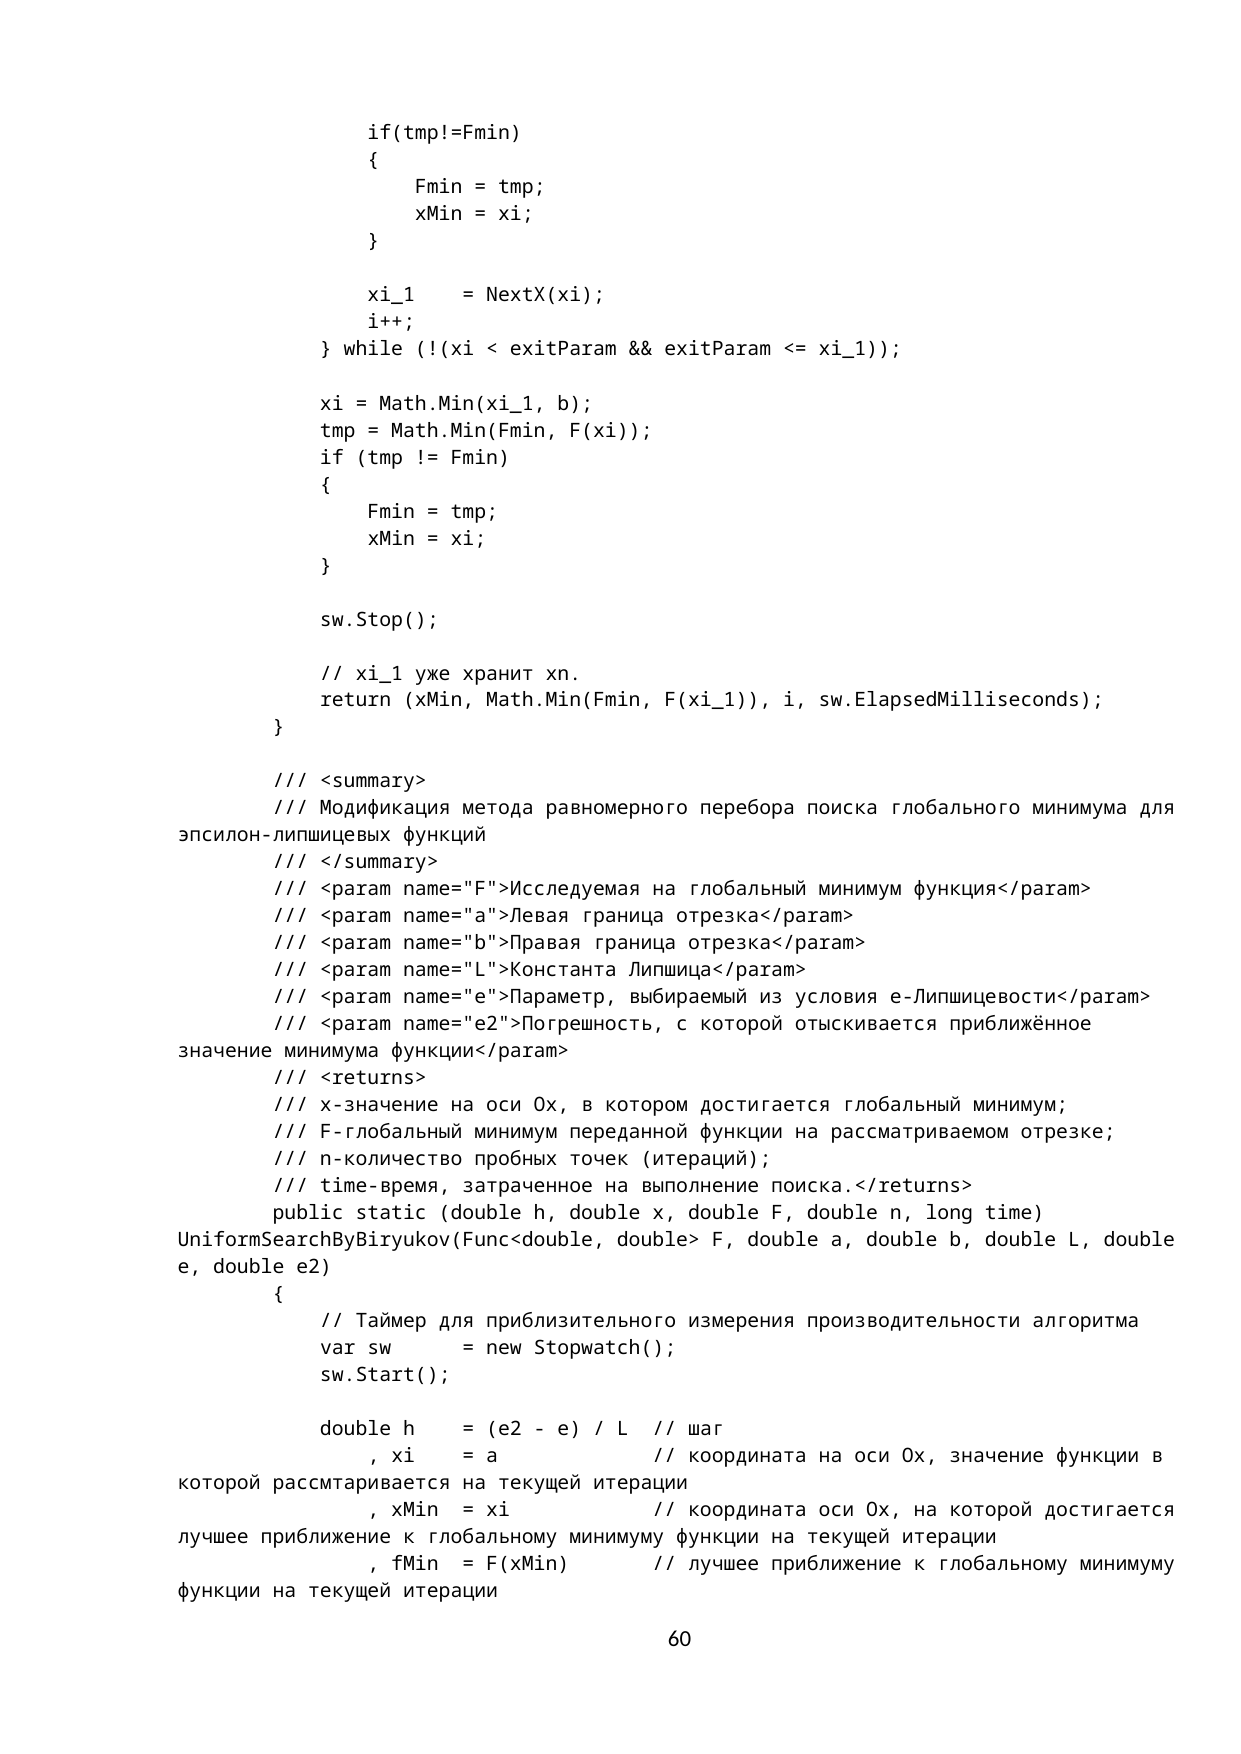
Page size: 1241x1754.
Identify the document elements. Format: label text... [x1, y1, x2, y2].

text /// n-количество пробных точек (итераций); [177, 1144, 1181, 1171]
text /// <param name="F">Исследуемая на глобальный минимум функция</param> [177, 874, 1181, 902]
text i++; [177, 307, 1181, 334]
text } while (!(xi < exitParam && exitParam <= xi_1)); [177, 334, 1181, 361]
text xi = Math.Min(xi_1, b); [177, 389, 1181, 416]
text xi_1 = NextX(xi); [177, 280, 1181, 307]
text /// time-время, затраченное на выполнение поиска.</returns> [177, 1171, 1181, 1198]
text /// <param name="e2">Погрешность, с которой отыскивается приближённое значение минимума функции</param> [177, 1009, 1181, 1063]
text xMin = xi; [177, 524, 1181, 551]
text /// <summary> [177, 767, 1181, 794]
text } [177, 551, 1181, 578]
text , xi = a // координата на оси Ox, значение функции в которой рассмтаривается на текущей итерации [177, 1441, 1181, 1495]
text , fMin = F(xMin) // лучшее приближение к глобальному минимуму функции на текущей итерации [177, 1549, 1181, 1603]
text /// <param name="e">Параметр, выбираемый из условия e-Липшицевости</param> [177, 982, 1181, 1009]
text sw.Stop(); [177, 605, 1181, 632]
text /// </summary> [177, 848, 1181, 874]
text // Таймер для приблизительного измерения производительности алгоритма [177, 1306, 1181, 1333]
text Fmin = tmp; [177, 172, 1181, 199]
text if (tmp != Fmin) [177, 443, 1181, 470]
text /// <param name="L">Константа Липшица</param> [177, 956, 1181, 982]
text /// <param name="a">Левая граница отрезка</param> [177, 902, 1181, 928]
text /// F-глобальный минимум переданной функции на рассматриваемом отрезке; [177, 1117, 1181, 1144]
text /// <param name="b">Правая граница отрезка</param> [177, 928, 1181, 956]
text , xMin = xi // координата оси Ox, на которой достигается лучшее приближение к глобальному минимуму функции на текущей итерации [177, 1495, 1181, 1549]
text var sw = new Stopwatch(); [177, 1333, 1181, 1360]
text double h = (e2 - e) / L // шаг [177, 1414, 1181, 1441]
text xMin = xi; [177, 199, 1181, 226]
text return (xMin, Math.Min(Fmin, F(xi_1)), i, sw.ElapsedMilliseconds); [177, 686, 1181, 713]
text } [177, 226, 1181, 253]
text /// Модификация метода равномерного перебора поиска глобального минимума для эпсилон-липшицевых функций [177, 794, 1181, 848]
text /// <returns> [177, 1063, 1181, 1090]
text { [177, 145, 1181, 172]
text { [177, 1279, 1181, 1306]
text Fmin = tmp; [177, 497, 1181, 524]
text tmp = Math.Min(Fmin, F(xi)); [177, 416, 1181, 443]
text public static (double h, double x, double F, double n, long time) UniformSearchByBiryukov(Func<double, double> F, double a, double b, double L, double e, double e2) [177, 1198, 1181, 1279]
text sw.Start(); [177, 1360, 1181, 1387]
text } [177, 713, 1181, 740]
text if(tmp!=Fmin) [177, 118, 1181, 145]
text // xi_1 уже хранит xn. [177, 659, 1181, 686]
text { [177, 470, 1181, 497]
text /// x-значение на оси Ox, в котором достигается глобальный минимум; [177, 1090, 1181, 1117]
